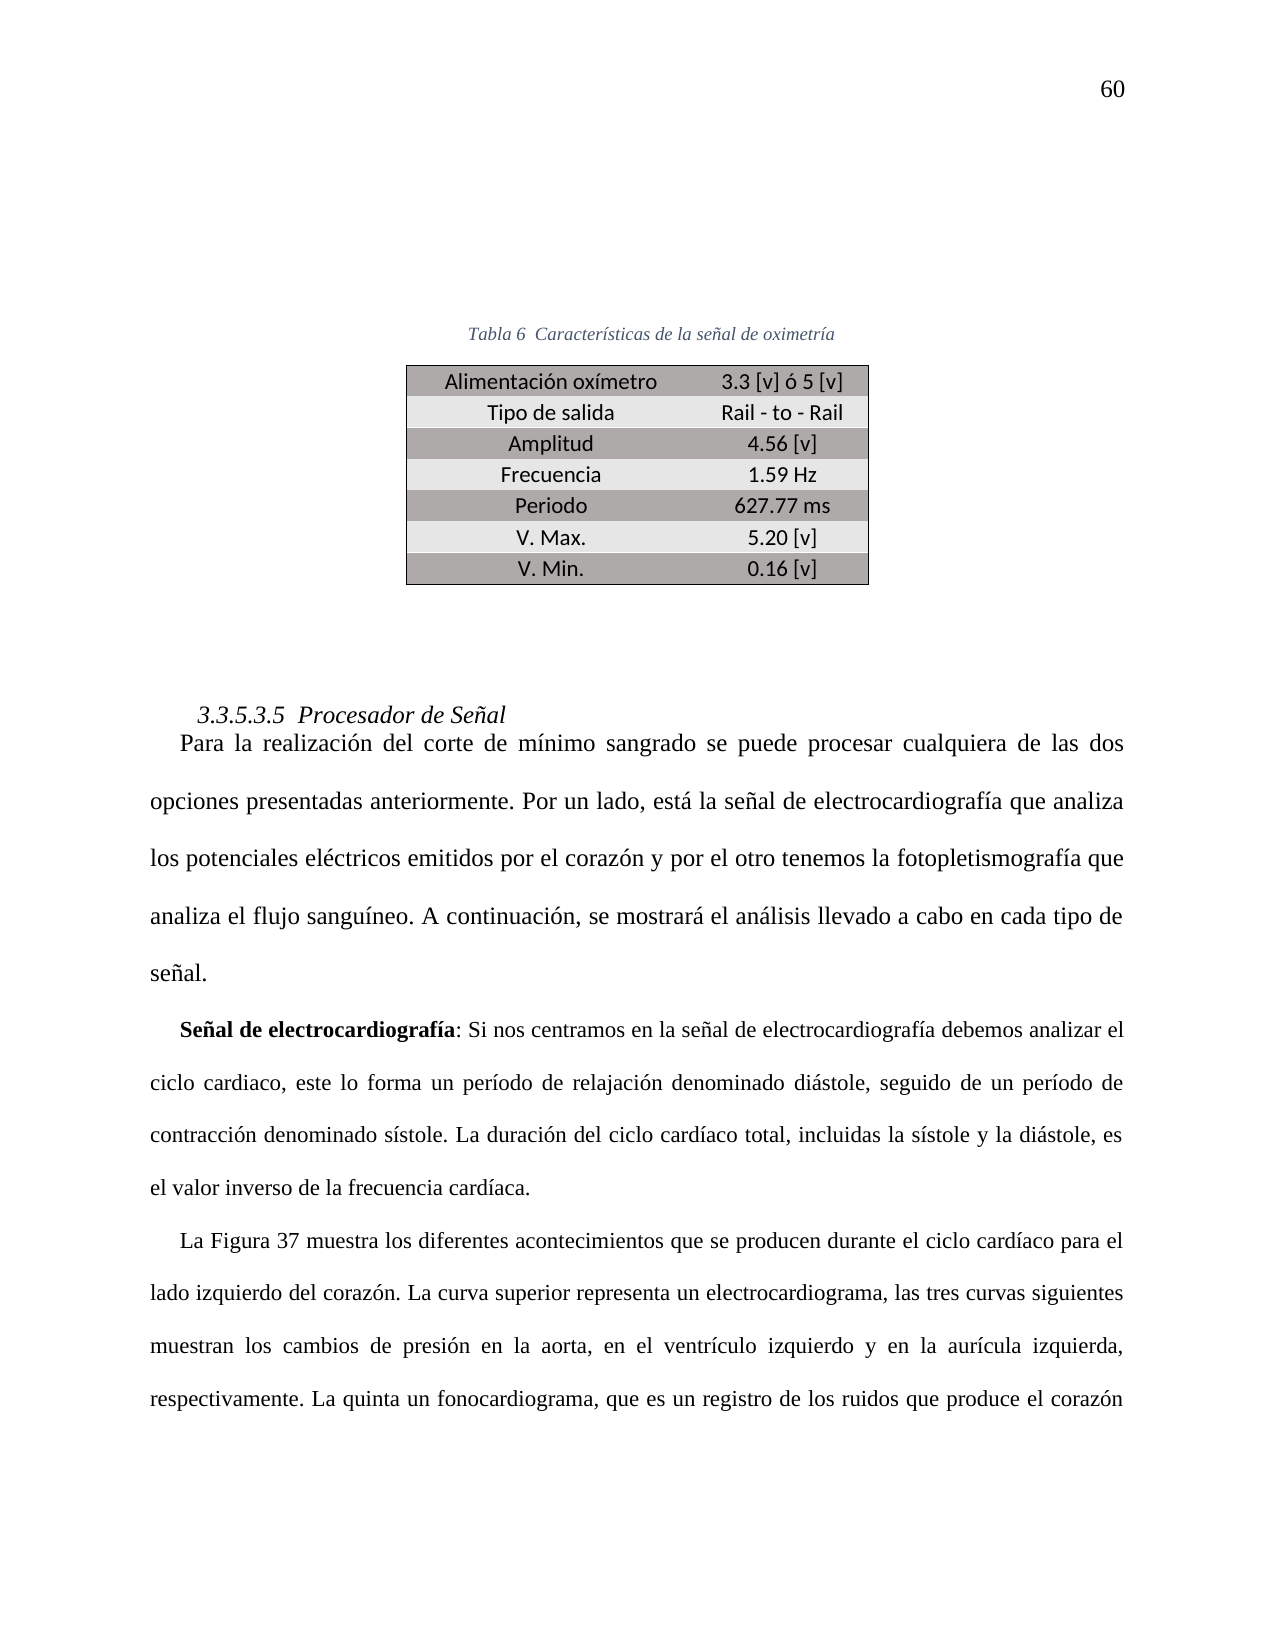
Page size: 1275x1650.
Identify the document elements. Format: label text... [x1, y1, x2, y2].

table_cell 5.20 [v] [696, 521, 868, 552]
text Tabla 6 Características de la señal de oximetría [150, 322, 1125, 344]
table_cell Periodo [407, 490, 696, 521]
text Señal de electrocardiografía: Si nos centramos en la señal de electrocardiografía debemos analizar el ciclo cardiaco, este lo forma un período de relajación denominado diástole, seguido de un período de contracción denominado sístole. La duración del ciclo cardíaco total, incluidas la sístole y la diástole, es el valor inverso de la frecuencia cardíaca. [150, 1016, 1125, 1200]
table_cell 627.77 ms [696, 490, 868, 521]
table_cell 1.59 Hz [696, 459, 868, 490]
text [150, 1227, 1125, 1411]
table_cell Amplitud [407, 428, 696, 459]
table_header Alimentación oxímetro [407, 366, 696, 396]
table_header 3.3 [v] ó 5 [v] [696, 366, 868, 396]
table_cell V. Min. [407, 553, 696, 584]
table_cell V. Max. [407, 521, 696, 552]
text Para la realización del corte de mínimo sangrado se puede procesar cualquiera de las dos opciones presentadas anteriormente. Por un lado, está la señal de electrocardiografía que analiza los potenciales eléctricos emitidos por el corazón y por el otro tenemos la fotopletismografía que analiza el flujo sanguíneo. A continuación, se mostrará el análisis llevado a cabo en cada tipo de señal. [150, 728, 1125, 987]
table_cell Frecuencia [407, 459, 696, 490]
table_cell 0.16 [v] [696, 553, 868, 584]
table_cell Rail - to - Rail [696, 396, 868, 427]
table_cell 4.56 [v] [696, 428, 868, 459]
table_cell Tipo de salida [407, 396, 696, 427]
subtitle Procesador de Señal [150, 700, 1125, 728]
